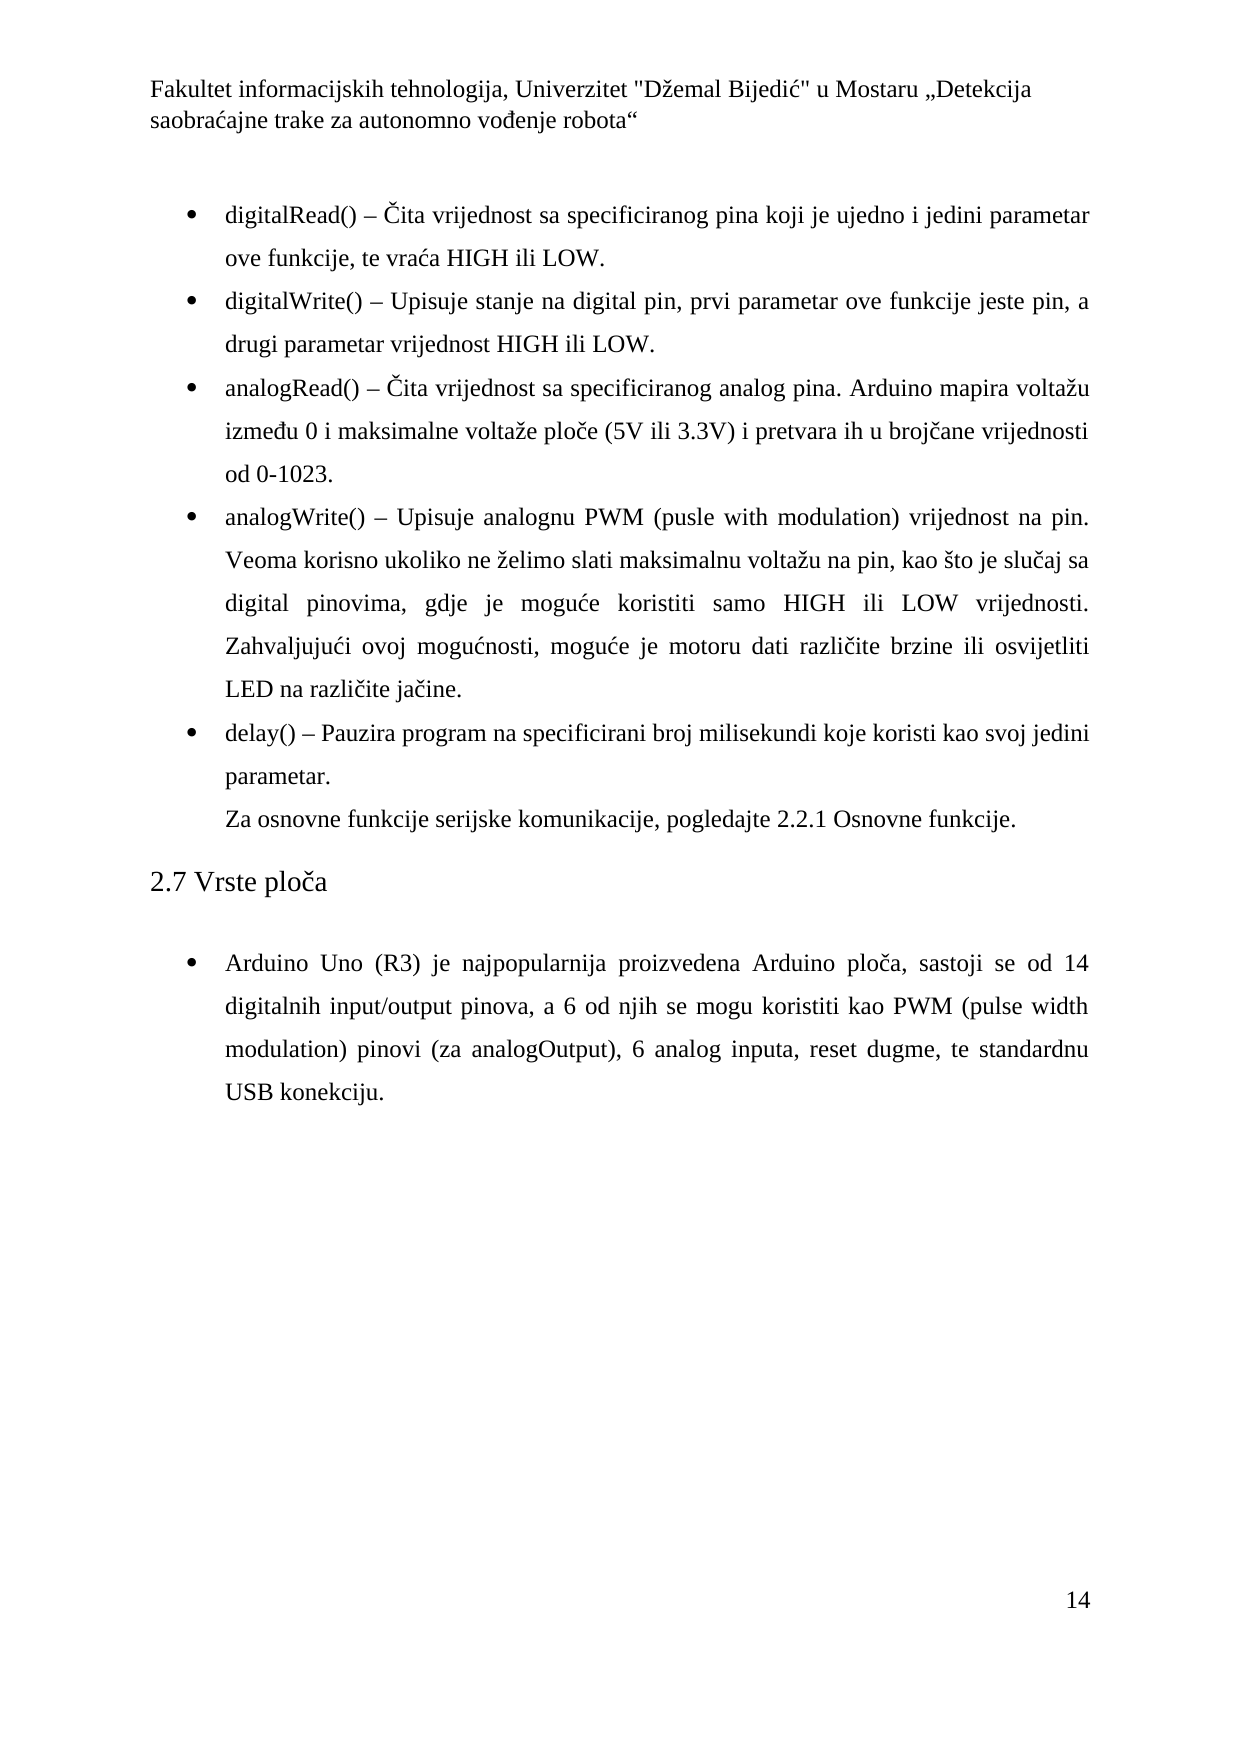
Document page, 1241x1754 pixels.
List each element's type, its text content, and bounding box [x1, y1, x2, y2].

list analogWrite() – Upisuje analognu PWM (pusle with modulation) vrijednost na pin. Veoma korisno ukoliko ne želimo slati maksimalnu voltažu na pin, kao što je slučaj sa digital pinovima, gdje je moguće koristiti samo HIGH ili LOW vrijednosti. Zahvaljujući ovoj mogućnosti, moguće je motoru dati različite brzine ili osvijetliti LED na različite jačine. [187, 502, 1090, 703]
list digitalRead() – Čita vrijednost sa specificiranog pina koji je ujedno i jedini parametar ove funkcije, te vraća HIGH ili LOW. [187, 200, 1090, 272]
list digitalWrite() – Upisuje stanje na digital pin, prvi parametar ove funkcije jeste pin, a drugi parametar vrijednost HIGH ili LOW. [187, 286, 1090, 358]
subtitle 2.7 Vrste ploča [150, 864, 1090, 897]
list analogRead() – Čita vrijednost sa specificiranog analog pina. Arduino mapira voltažu između 0 i maksimalne voltaže ploče (5V ili 3.3V) i pretvara ih u brojčane vrijednosti od 0-1023. [187, 373, 1090, 488]
list Za osnovne funkcije serijske komunikacije, pogledajte 3.2.1 Osnovne funkcije. [225, 804, 1090, 833]
list Arduino Uno (R3) je najpopularnija proizvedena Arduino ploča, sastoji se od 14 digitalnih input/output pinova, a 6 od njih se mogu koristiti kao PWM (pulse width modulation) pinovi (za analogOutput), 6 analog inputa, reset dugme, te standardnu USB konekciju. [187, 948, 1090, 1106]
list delay() – Pauzira program na specificirani broj milisekundi koje koristi kao svoj jedini parametar. [187, 718, 1090, 789]
